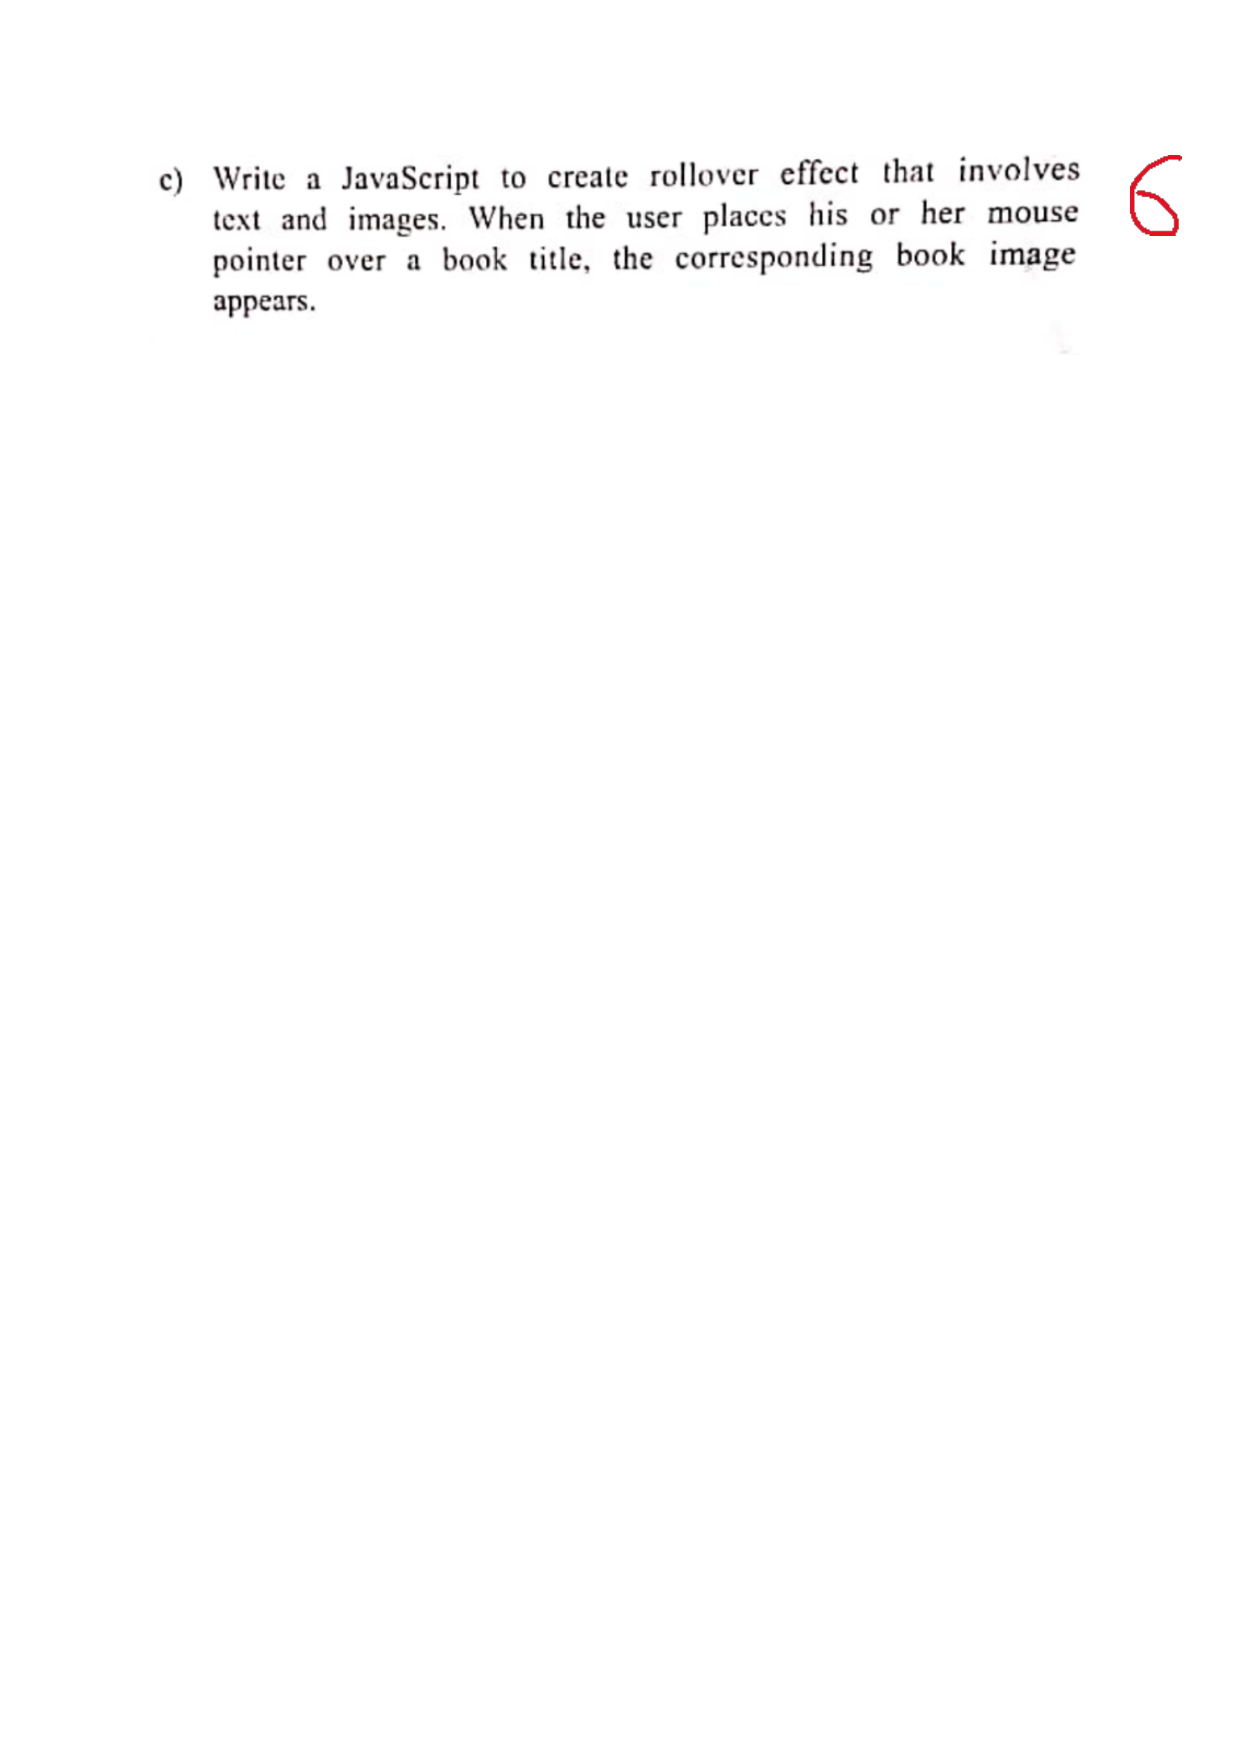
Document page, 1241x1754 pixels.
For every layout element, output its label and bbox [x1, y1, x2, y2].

picture [150, 150, 1086, 355]
picture [1130, 155, 1182, 236]
